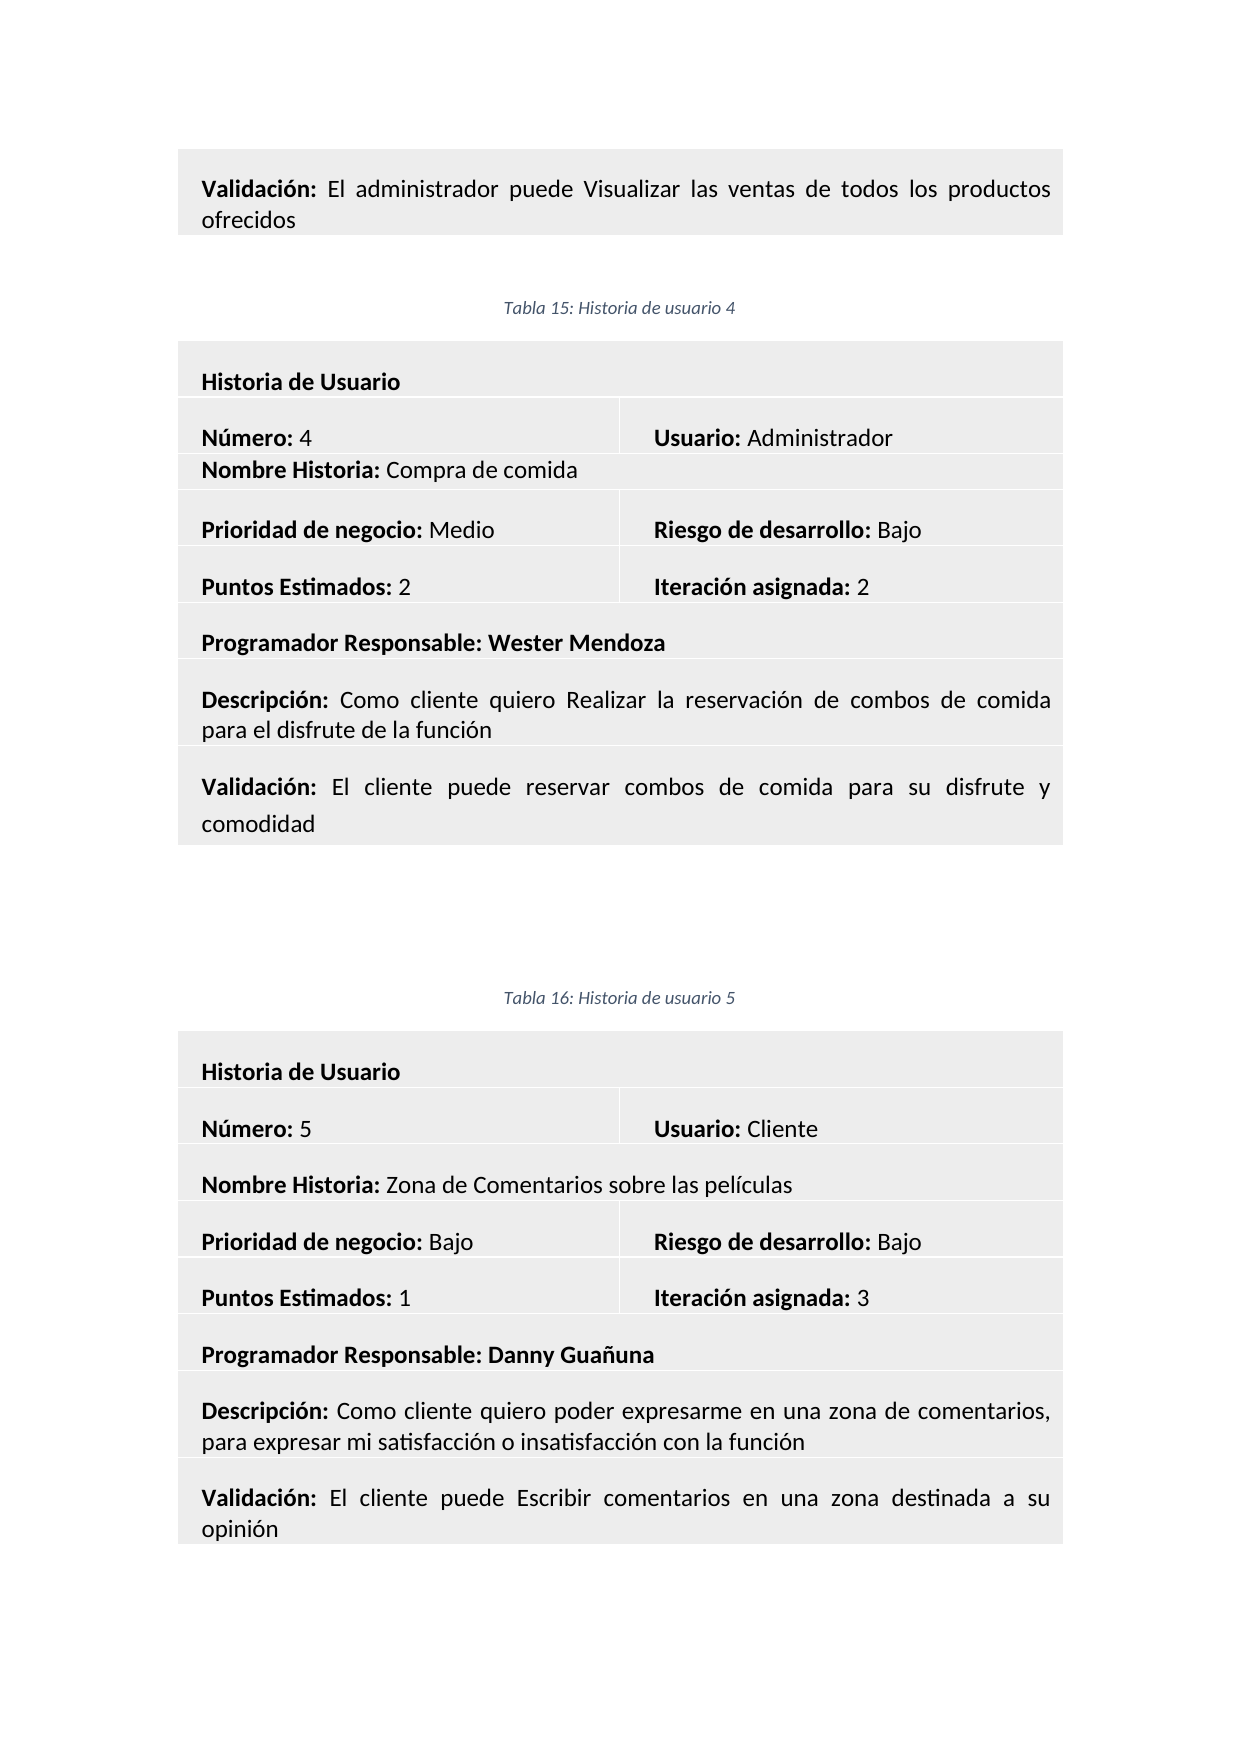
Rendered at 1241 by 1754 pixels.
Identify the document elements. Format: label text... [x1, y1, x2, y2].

table_header Historia de Usuario [178, 1031, 1063, 1087]
table_cell Prioridad de negocio: Medio [178, 490, 619, 545]
table_cell Riesgo de desarrollo: Bajo [620, 490, 1063, 545]
table_cell Descripción: Como cliente quiero Realizar la reservación de combos de comida para el disfrute de la función [178, 659, 1063, 745]
table_cell Validación: El administrador puede Visualizar las ventas de todos los productos ofrecidos [178, 149, 1063, 235]
table_cell Nombre Historia: Zona de Comentarios sobre las películas [178, 1144, 1063, 1200]
table_cell Iteración asignada: 3 [620, 1258, 1063, 1313]
table_cell Riesgo de desarrollo: Bajo [620, 1201, 1063, 1256]
table_cell Número: 4 [178, 398, 619, 453]
table_cell Iteración asignada: 2 [620, 546, 1063, 602]
table_cell Puntos Estimados: 2 [178, 546, 619, 602]
table_cell Usuario: Administrador [620, 398, 1063, 453]
table_cell Validación: El cliente puede Escribir comentarios en una zona destinada a su opinión [178, 1458, 1063, 1544]
table_cell Usuario: Cliente [620, 1088, 1063, 1143]
table_cell Programador Responsable: Wester Mendoza [178, 603, 1063, 658]
text Tabla 15: Historia de usuario 4 [177, 296, 1063, 319]
table_cell Programador Responsable: Danny Guañuna [178, 1314, 1063, 1369]
text Tabla 16: Historia de usuario 5 [177, 986, 1063, 1009]
table_cell Puntos Estimados: 1 [178, 1258, 619, 1313]
table_header Historia de Usuario [178, 341, 1063, 396]
table_cell Número: 5 [178, 1088, 619, 1143]
table_cell Descripción: Como cliente quiero poder expresarme en una zona de comentarios, para expresar mi satisfacción o insatisfacción con la función [178, 1371, 1063, 1457]
table_cell Validación: El cliente puede reservar combos de comida para su disfrute y comodidad [178, 746, 1063, 845]
table_cell Prioridad de negocio: Bajo [178, 1201, 619, 1256]
table_cell Nombre Historia: Compra de comida [178, 454, 1063, 488]
